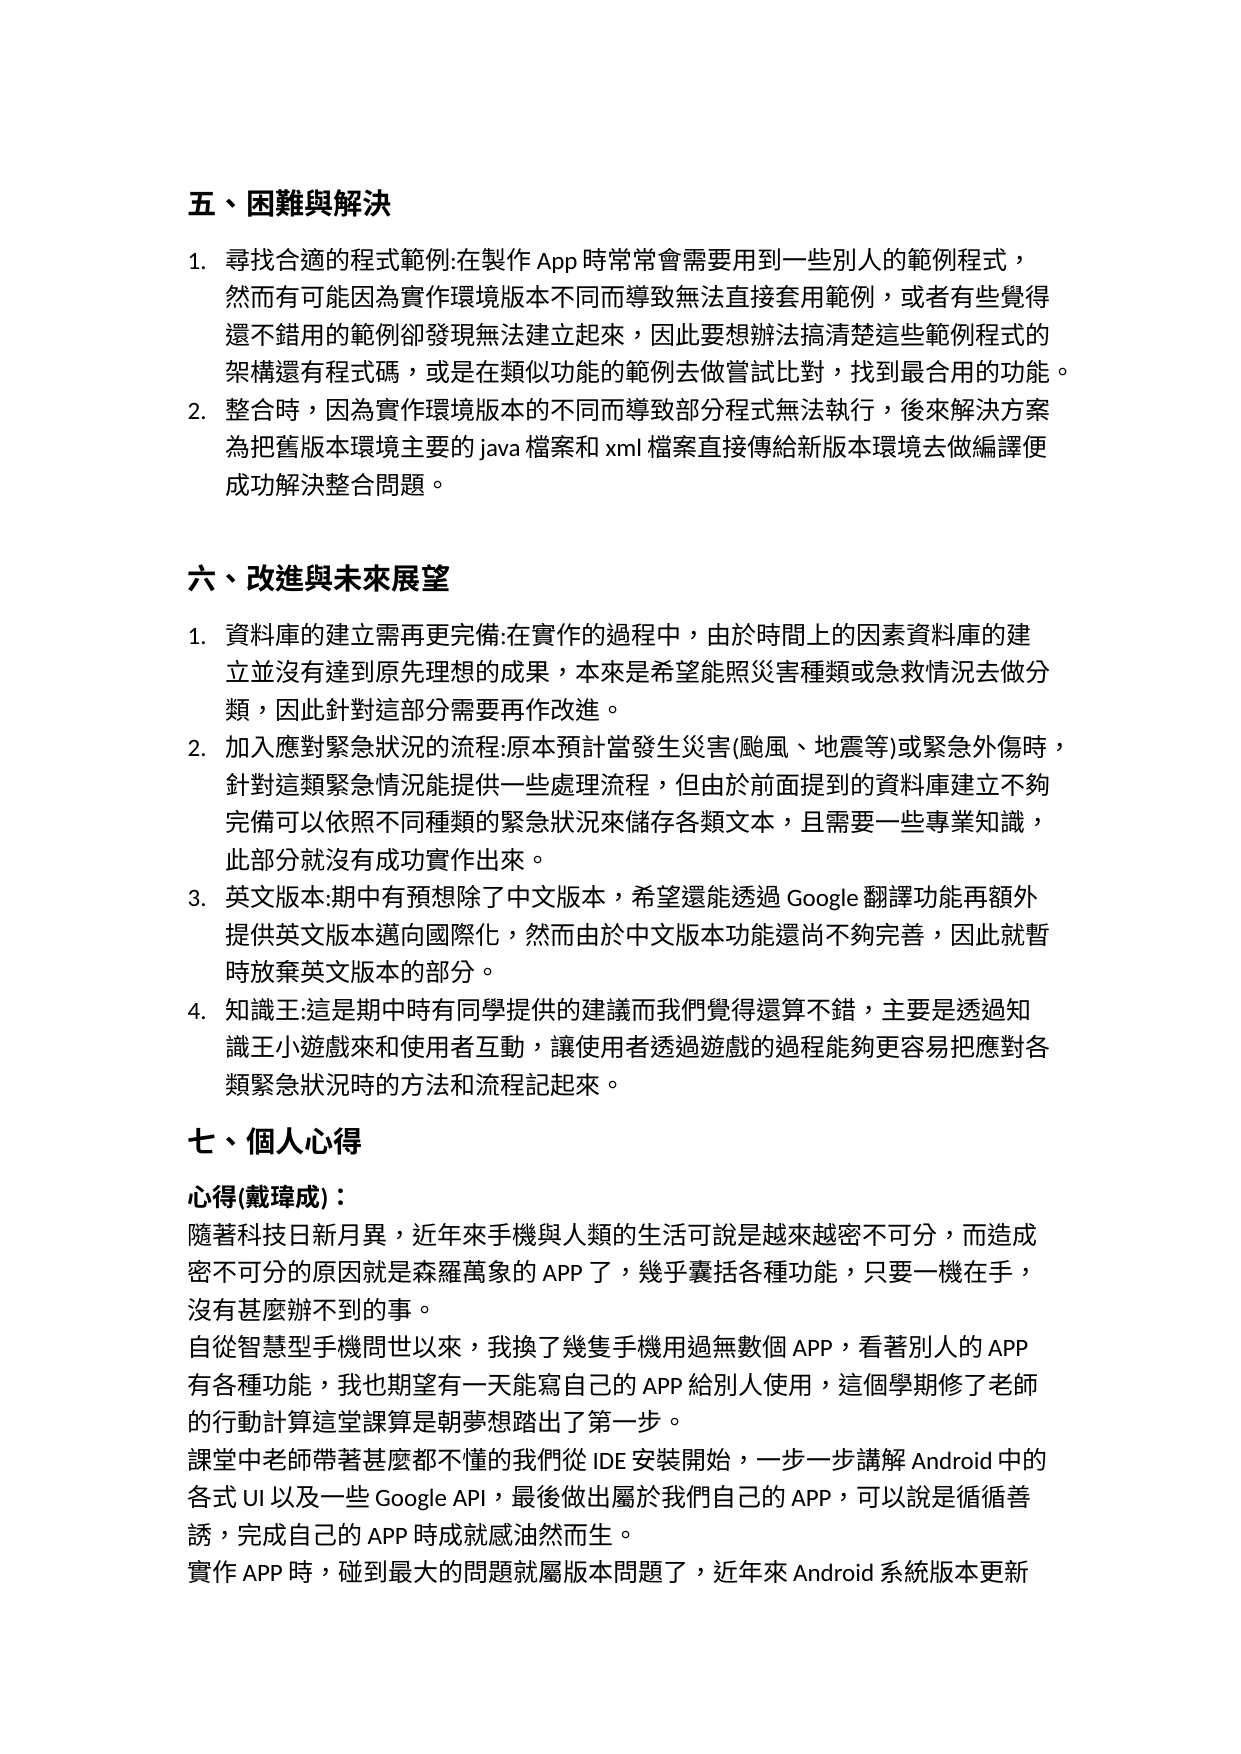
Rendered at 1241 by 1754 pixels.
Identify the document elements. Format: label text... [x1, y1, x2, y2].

list 加入應對緊急狀況的流程:原本預計當發生災害(颱風、地震等)或緊急外傷時，針對這類緊急情況能提供一些處理流程，但由於前面提到的資料庫建立不夠完備可以依照不同種類的緊急狀況來儲存各類文本，且需要一些專業知識，此部分就沒有成功實作出來。 [187, 727, 1053, 877]
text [187, 1552, 1053, 1589]
text 心得(戴瑋成)： [187, 1177, 1053, 1214]
text 課堂中老師帶著甚麼都不懂的我們從IDE安裝開始，一步一步講解Android中的各式UI以及一些Google API，最後做出屬於我們自己的APP，可以說是循循善誘，完成自己的APP時成就感油然而生。 [187, 1439, 1053, 1552]
list 資料庫的建立需再更完備:在實作的過程中，由於時間上的因素資料庫的建立並沒有達到原先理想的成果，本來是希望能照災害種類或急救情況去做分類，因此針對這部分需要再作改進。 [187, 614, 1053, 727]
text 七、個人心得 [187, 1102, 1053, 1177]
text 隨著科技日新月異，近年來手機與人類的生活可說是越來越密不可分，而造成密不可分的原因就是森羅萬象的APP了，幾乎囊括各種功能，只要一機在手，沒有甚麼辦不到的事。 [187, 1214, 1053, 1327]
text 自從智慧型手機問世以來，我換了幾隻手機用過無數個APP，看著別人的APP有各種功能，我也期望有一天能寫自己的APP給別人使用，這個學期修了老師的行動計算這堂課算是朝夢想踏出了第一步。 [187, 1327, 1053, 1439]
text 五、困難與解決 [187, 164, 1053, 239]
list 英文版本:期中有預想除了中文版本，希望還能透過Google翻譯功能再額外提供英文版本邁向國際化，然而由於中文版本功能還尚不夠完善，因此就暫時放棄英文版本的部分。 [187, 877, 1053, 989]
text 六、改進與未來展望 [187, 539, 1053, 614]
list 整合時，因為實作環境版本的不同而導致部分程式無法執行，後來解決方案為把舊版本環境主要的java檔案和xml檔案直接傳給新版本環境去做編譯便成功解決整合問題。 [187, 389, 1053, 502]
list 知識王:這是期中時有同學提供的建議而我們覺得還算不錯，主要是透過知識王小遊戲來和使用者互動，讓使用者透過遊戲的過程能夠更容易把應對各類緊急狀況時的方法和流程記起來。 [187, 989, 1053, 1102]
list 尋找合適的程式範例:在製作App時常常會需要用到一些別人的範例程式，然而有可能因為實作環境版本不同而導致無法直接套用範例，或者有些覺得還不錯用的範例卻發現無法建立起來，因此要想辦法搞清楚這些範例程式的架構還有程式碼，或是在類似功能的範例去做嘗試比對，找到最合用的功能。 [187, 239, 1053, 389]
